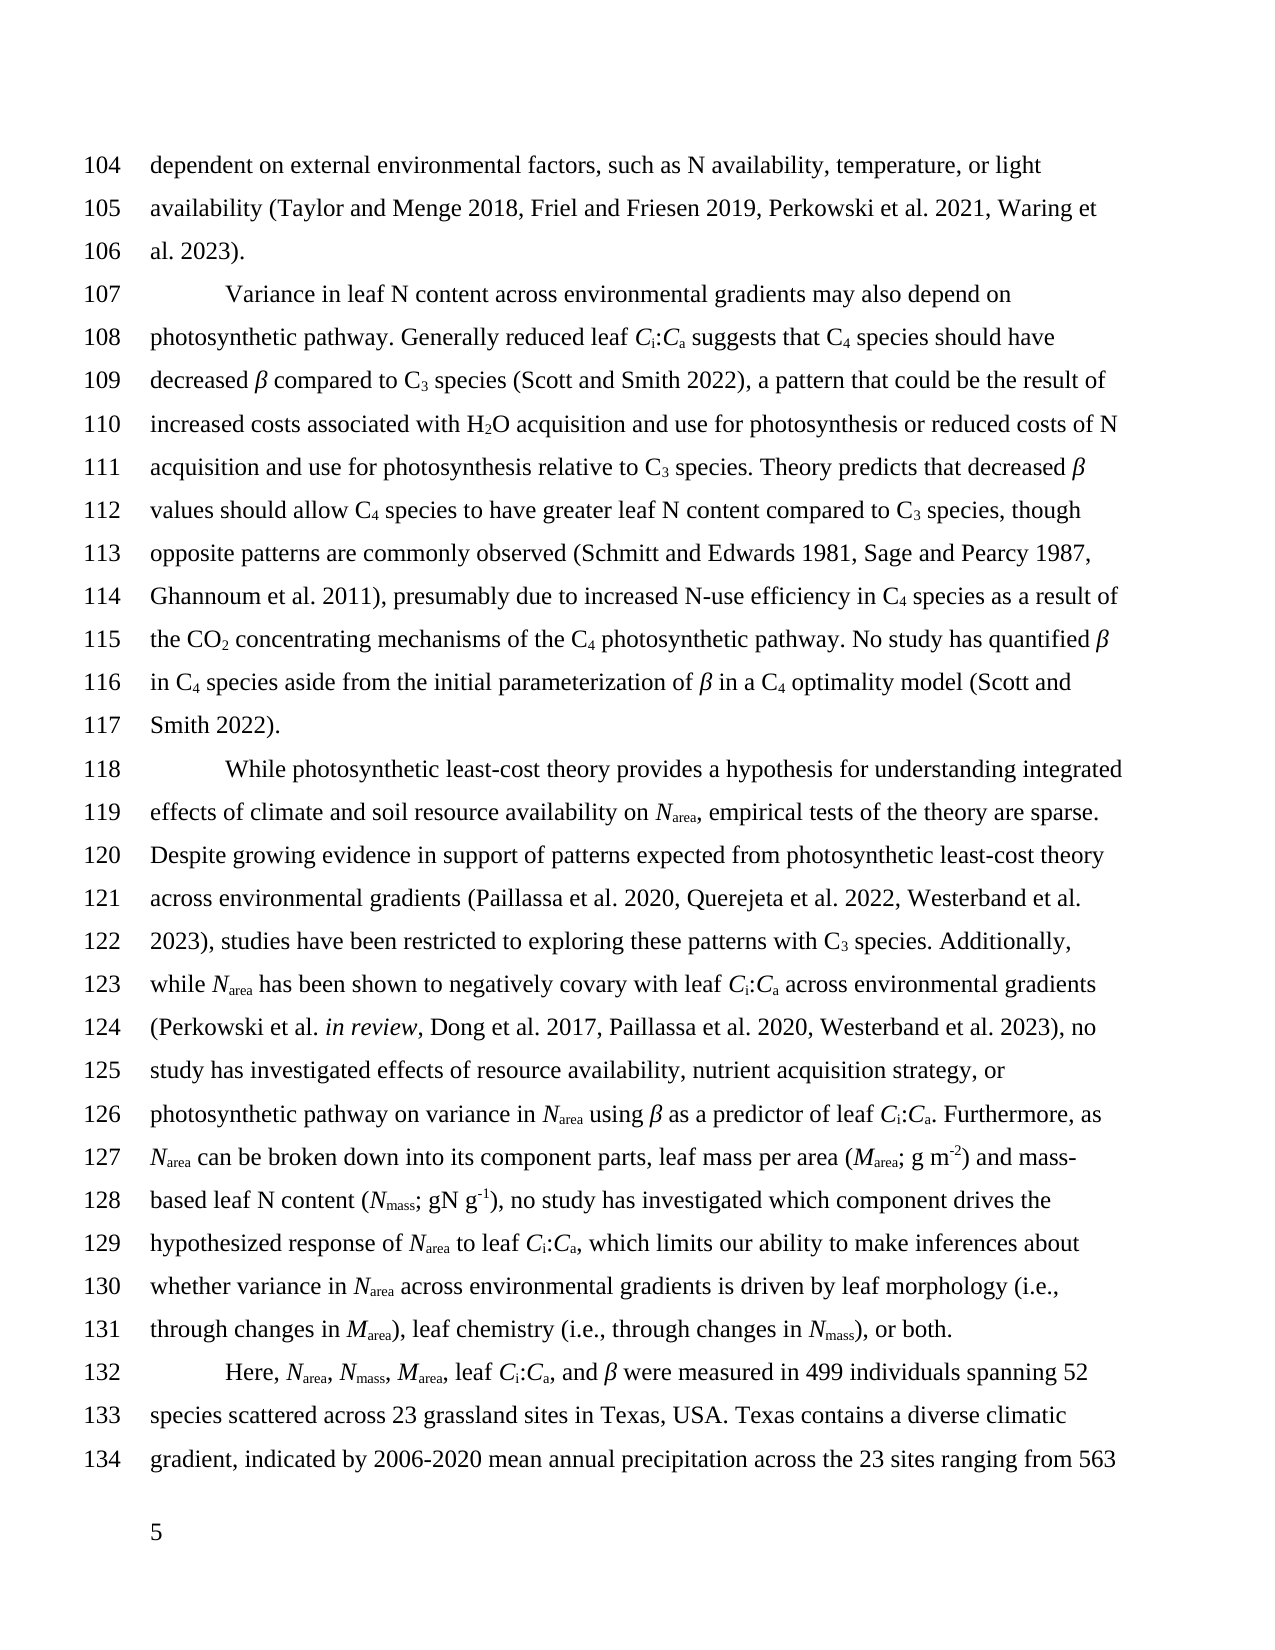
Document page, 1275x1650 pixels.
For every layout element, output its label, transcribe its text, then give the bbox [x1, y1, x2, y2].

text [150, 1357, 1125, 1472]
text While photosynthetic least-cost theory provides a hypothesis for understanding integrated effects of climate and soil resource availability on Narea, empirical tests of the theory are sparse. Despite growing evidence in support of patterns expected from photosynthetic least-cost theory across environmental gradients (Paillassa et al. 2020, Querejeta et al. 2022, Westerband et al. 2023), studies have been restricted to exploring these patterns with C3 species. Additionally, while Narea has been shown to negatively covary with leaf Ci:Ca across environmental gradients (Perkowski et al. in review, Dong et al. 2017, Paillassa et al. 2020, Westerband et al. 2023), no study has investigated effects of resource availability, nutrient acquisition strategy, or photosynthetic pathway on variance in Narea using β as a predictor of leaf Ci:Ca. Furthermore, as Narea can be broken down into its component parts, leaf mass per area (Marea; g m-2) and mass-based leaf N content (Nmass; gN g-1), no study has investigated which component drives the hypothesized response of Narea to leaf Ci:Ca, which limits our ability to make inferences about whether variance in Narea across environmental gradients is driven by leaf morphology (i.e., through changes in Marea), leaf chemistry (i.e., through changes in Nmass), or both. [150, 754, 1125, 1343]
text Variance in leaf N content across environmental gradients may also depend on photosynthetic pathway. Generally reduced leaf Ci:Ca suggests that C4 species should have decreased β compared to C3 species (Scott and Smith 2022), a pattern that could be the result of increased costs associated with H2O acquisition and use for photosynthesis or reduced costs of N acquisition and use for photosynthesis relative to C3 species. Theory predicts that decreased β values should allow C4 species to have greater leaf N content compared to C3 species, though opposite patterns are commonly observed (Schmitt and Edwards 1981, Sage and Pearcy 1987, Ghannoum et al. 2011), presumably due to increased N-use efficiency in C4 species as a result of the CO2 concentrating mechanisms of the C4 photosynthetic pathway. No study has quantified β in C4 species aside from the initial parameterization of β in a C4 optimality model (Scott and Smith 2022). [150, 279, 1125, 739]
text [150, 150, 1125, 265]
